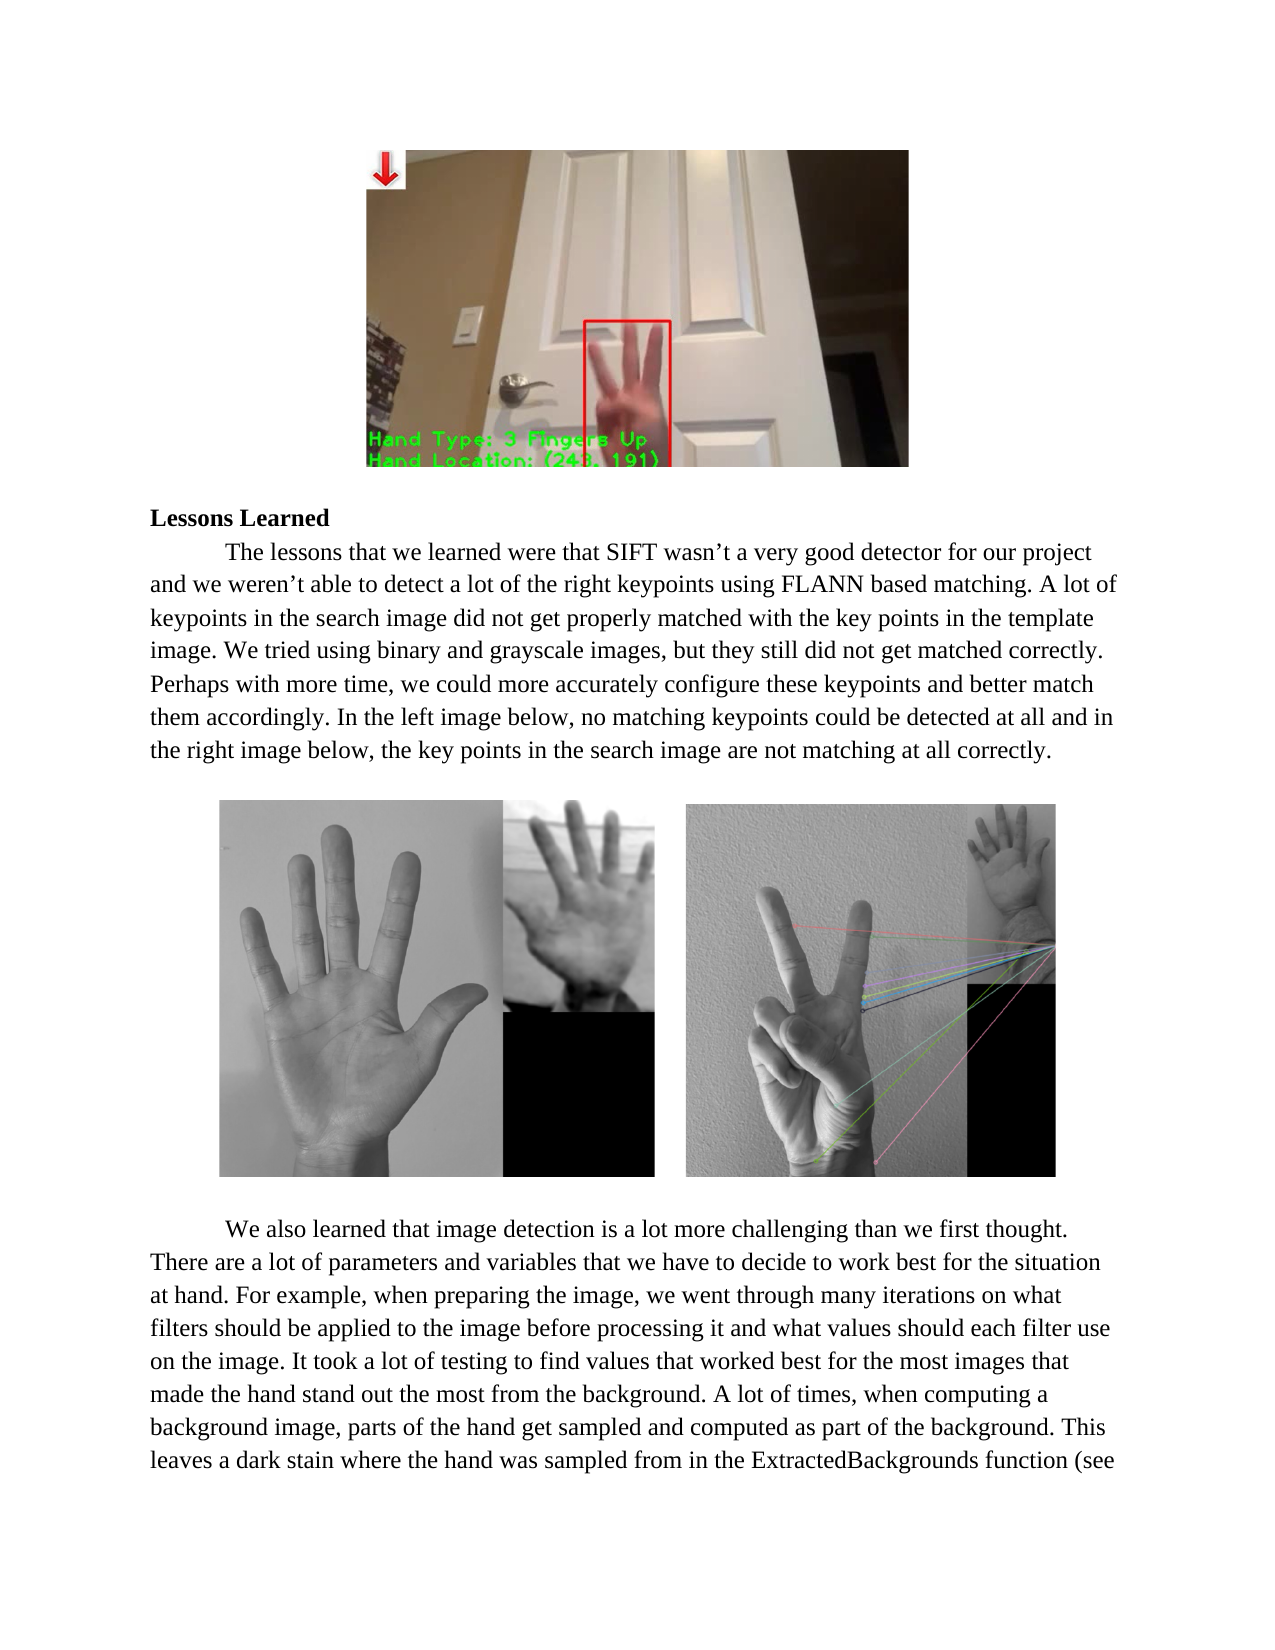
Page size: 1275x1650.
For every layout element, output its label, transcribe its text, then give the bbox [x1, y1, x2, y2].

picture [219, 800, 655, 1177]
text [150, 1214, 1125, 1474]
picture [685, 804, 1056, 1177]
text Lessons Learned [150, 503, 1125, 532]
picture [366, 150, 909, 467]
text The lessons that we learned were that SIFT wasn’t a very good detector for our project and we weren’t able to detect a lot of the right keypoints using FLANN based matching. A lot of keypoints in the search image did not get properly matched with the key points in the template image. We tried using binary and grayscale images, but they still did not get matched correctly. Perhaps with more time, we could more accurately configure these keypoints and better match them accordingly. In the left image below, no matching keypoints could be detected at all and in the right image below, the key points in the search image are not matching at all correctly. [150, 537, 1125, 763]
